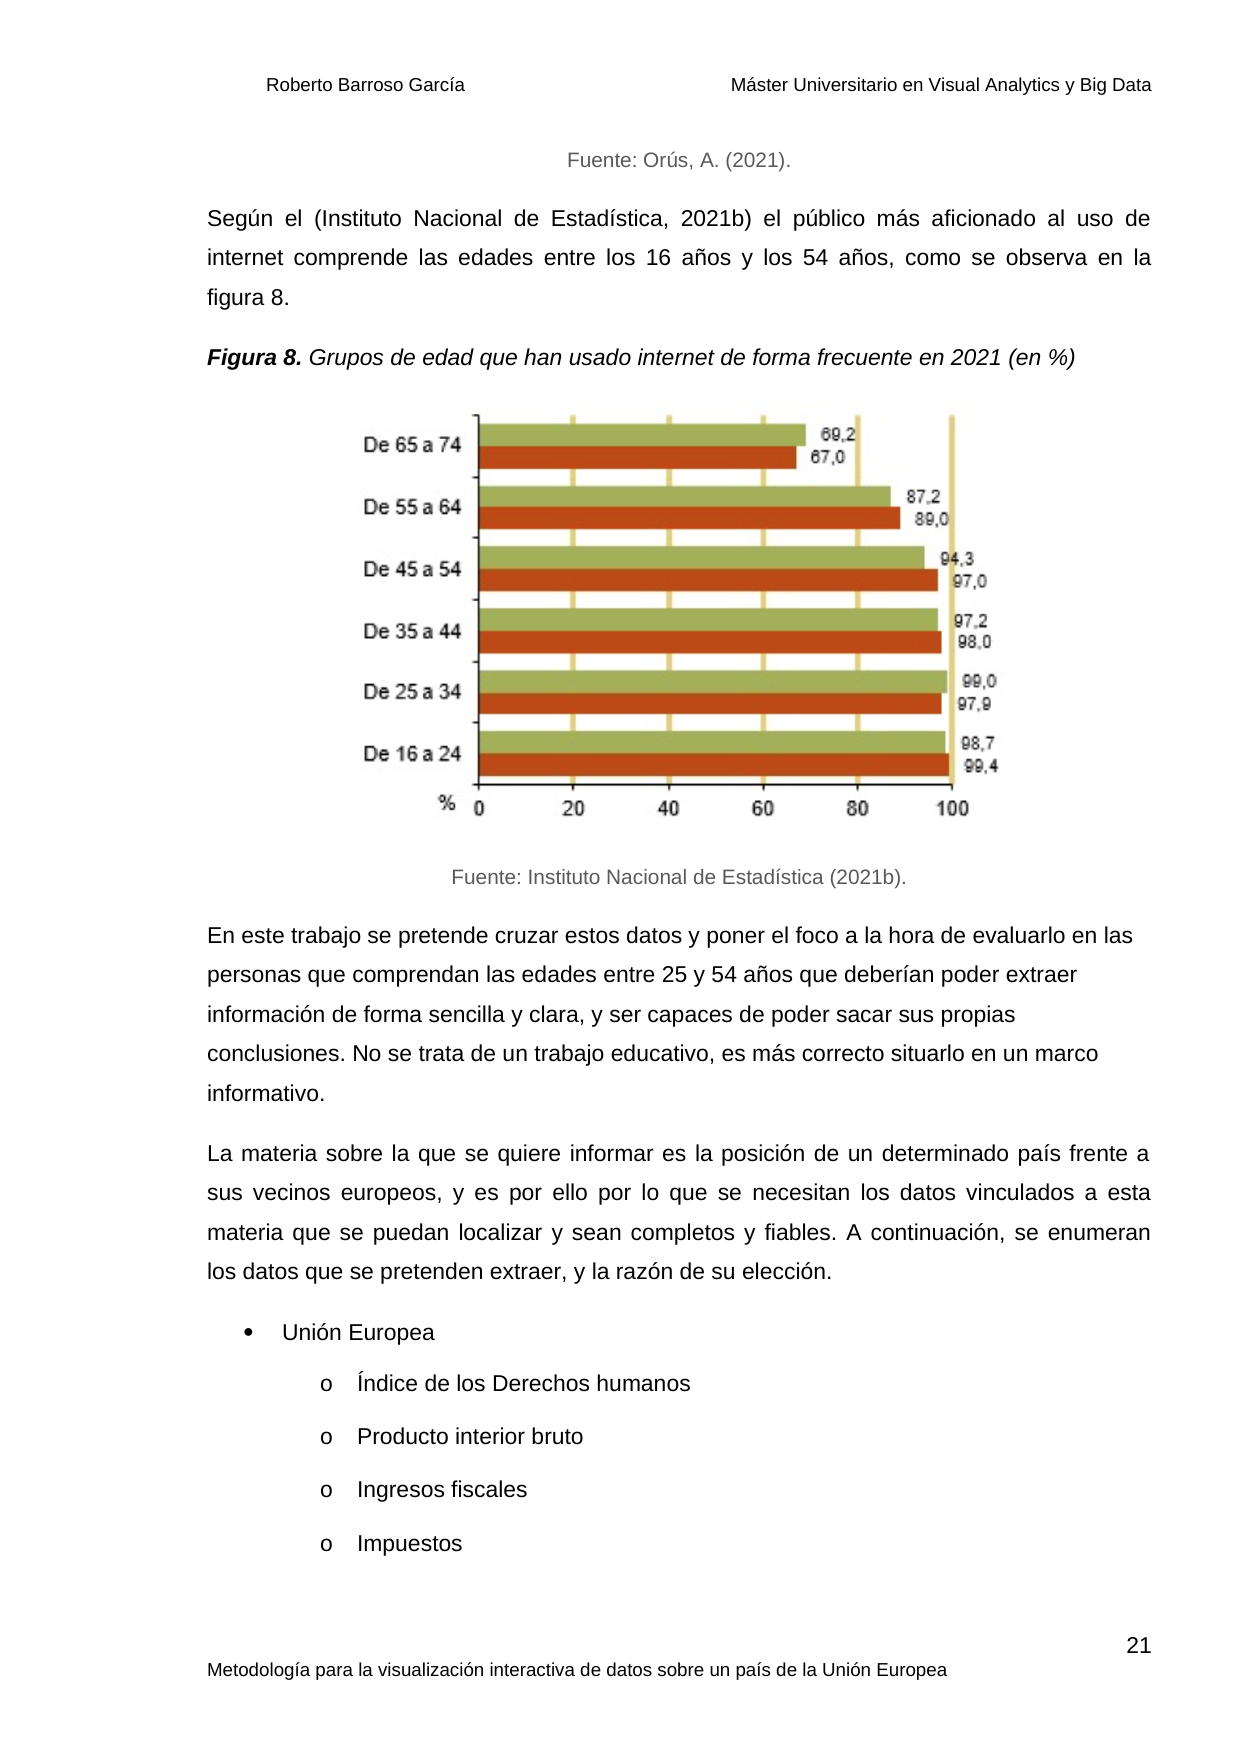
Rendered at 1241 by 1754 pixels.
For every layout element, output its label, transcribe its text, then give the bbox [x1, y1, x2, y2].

text Fuente: Instituto Nacional de Estadística (2021b). [207, 865, 1152, 889]
text La materia sobre la que se quiere informar es la posición de un determinado país frente a sus vecinos europeos, y es por ello por lo que se necesitan los datos vinculados a esta materia que se puedan localizar y sean completos y fiables. A continuación, se enumeran los datos que se pretenden extraer, y la razón de su elección. [207, 1140, 1152, 1285]
list Ingresos fiscales [319, 1476, 1152, 1505]
text Fuente: Orús, A. (2021). [207, 148, 1152, 172]
text Según el (Instituto Nacional de Estadística, 2021b) el público más aficionado al uso de internet comprende las edades entre los 16 años y los 54 años, como se observa en la figura 8. [207, 204, 1152, 310]
list Índice de los Derechos humanos [319, 1370, 1152, 1398]
picture [340, 391, 1018, 831]
list Producto interior bruto [319, 1423, 1152, 1451]
text Figura 8. Grupos de edad que han usado internet de forma frecuente en 2021 (en %) [207, 344, 1152, 370]
text En este trabajo se pretende cruzar estos datos y poner el foco a la hora de evaluarlo en las personas que comprendan las edades entre 25 y 54 años que deberían poder extraer información de forma sencilla y clara, y ser capaces de poder sacar sus propias conclusiones. No se trata de un trabajo educativo, es más correcto situarlo en un marco informativo. [207, 922, 1152, 1106]
list Impuestos [319, 1530, 1152, 1558]
list Unión Europea [244, 1319, 1152, 1345]
